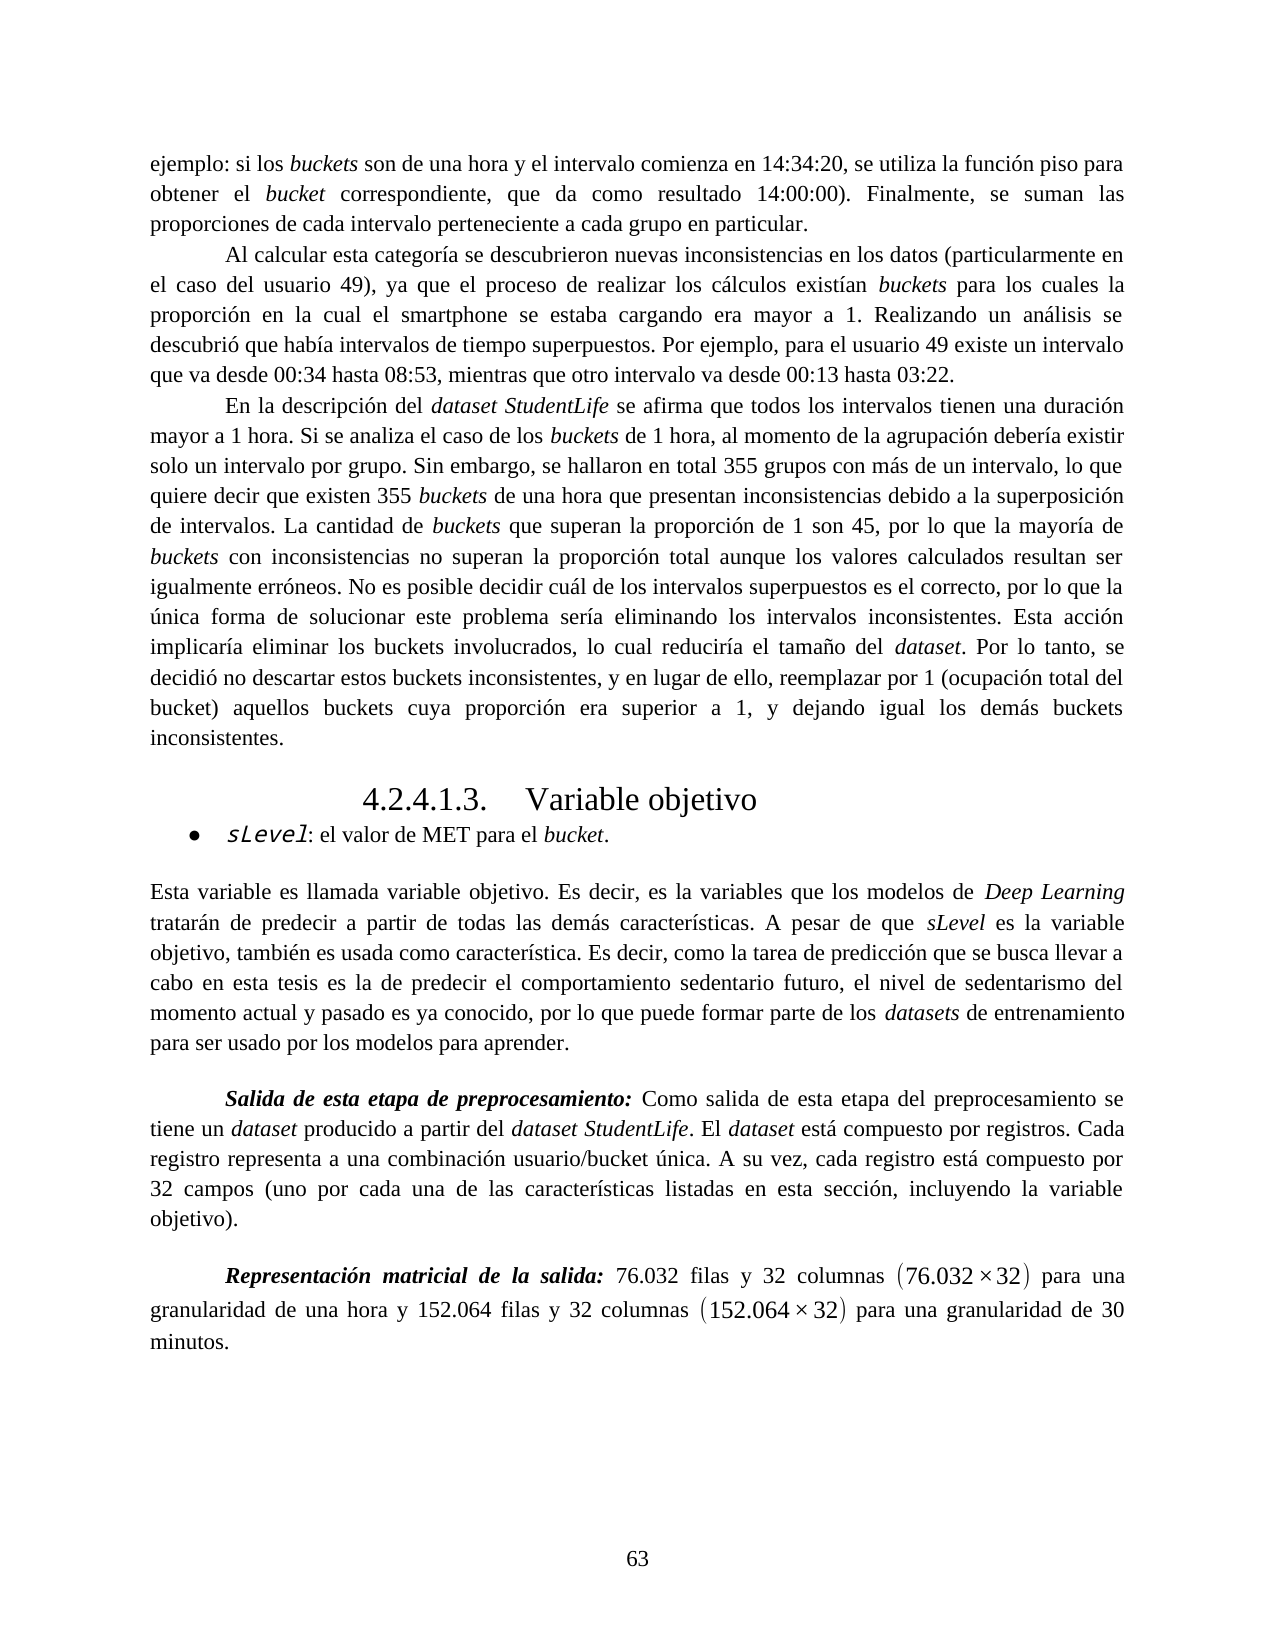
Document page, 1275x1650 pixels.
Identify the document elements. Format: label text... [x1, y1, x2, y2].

subtitle Variable objetivo [487, 779, 1125, 817]
text Esta variable es llamada variable objetivo. Es decir, es la variables que los modelos de Deep Learning tratarán de predecir a partir de todas las demás características. A pesar de que sLevel es la variable objetivo, también es usada como característica. Es decir, como la tarea de predicción que se busca llevar a cabo en esta tesis es la de predecir el comportamiento sedentario futuro, el nivel de sedentarismo del momento actual y pasado es ya conocido, por lo que puede formar parte de los datasets de entrenamiento para ser usado por los modelos para aprender. [150, 878, 1125, 1056]
text Salida de esta etapa de preprocesamiento: Como salida de esta etapa del preprocesamiento se tiene un dataset producido a partir del dataset StudentLife. El dataset está compuesto por registros. Cada registro representa a una combinación usuario/bucket única. A su vez, cada registro está compuesto por 32 campos (uno por cada una de las características listadas en esta sección, incluyendo la variable objetivo). [150, 1085, 1125, 1232]
text Representación matricial de la salida: 76.032 filas y 32 columnas para una granularidad de una hora y 152.064 filas y 32 columnas para una granularidad de 30 minutos. [150, 1261, 1125, 1355]
text En la descripción del dataset StudentLife se afirma que todos los intervalos tienen una duración mayor a 1 hora. Si se analiza el caso de los buckets de 1 hora, al momento de la agrupación debería existir solo un intervalo por grupo. Sin embargo, se hallaron en total 355 grupos con más de un intervalo, lo que quiere decir que existen 355 buckets de una hora que presentan inconsistencias debido a la superposición de intervalos. La cantidad de buckets que superan la proporción de 1 son 45, por lo que la mayoría de buckets con inconsistencias no superan la proporción total aunque los valores calculados resultan ser igualmente erróneos. No es posible decidir cuál de los intervalos superpuestos es el correcto, por lo que la única forma de solucionar este problema sería eliminando los intervalos inconsistentes. Esta acción implicaría eliminar los buckets involucrados, lo cual reduciría el tamaño del dataset. Por lo tanto, se decidió no descartar estos buckets inconsistentes, y en lugar de ello, reemplazar por 1 (ocupación total del bucket) aquellos buckets cuya proporción era superior a 1, y dejando igual los demás buckets inconsistentes. [150, 392, 1125, 750]
text Al calcular esta categoría se descubrieron nuevas inconsistencias en los datos (particularmente en el caso del usuario 49), ya que el proceso de realizar los cálculos existían buckets para los cuales la proporción en la cual el smartphone se estaba cargando era mayor a 1. Realizando un análisis se descubrió que había intervalos de tiempo superpuestos. Por ejemplo, para el usuario 49 existe un intervalo que va desde 00:34 hasta 08:53, mientras que otro intervalo va desde 00:13 hasta 03:22. [150, 241, 1125, 388]
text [150, 150, 1125, 237]
list sLevel: el valor de MET para el bucket. [187, 817, 1125, 849]
